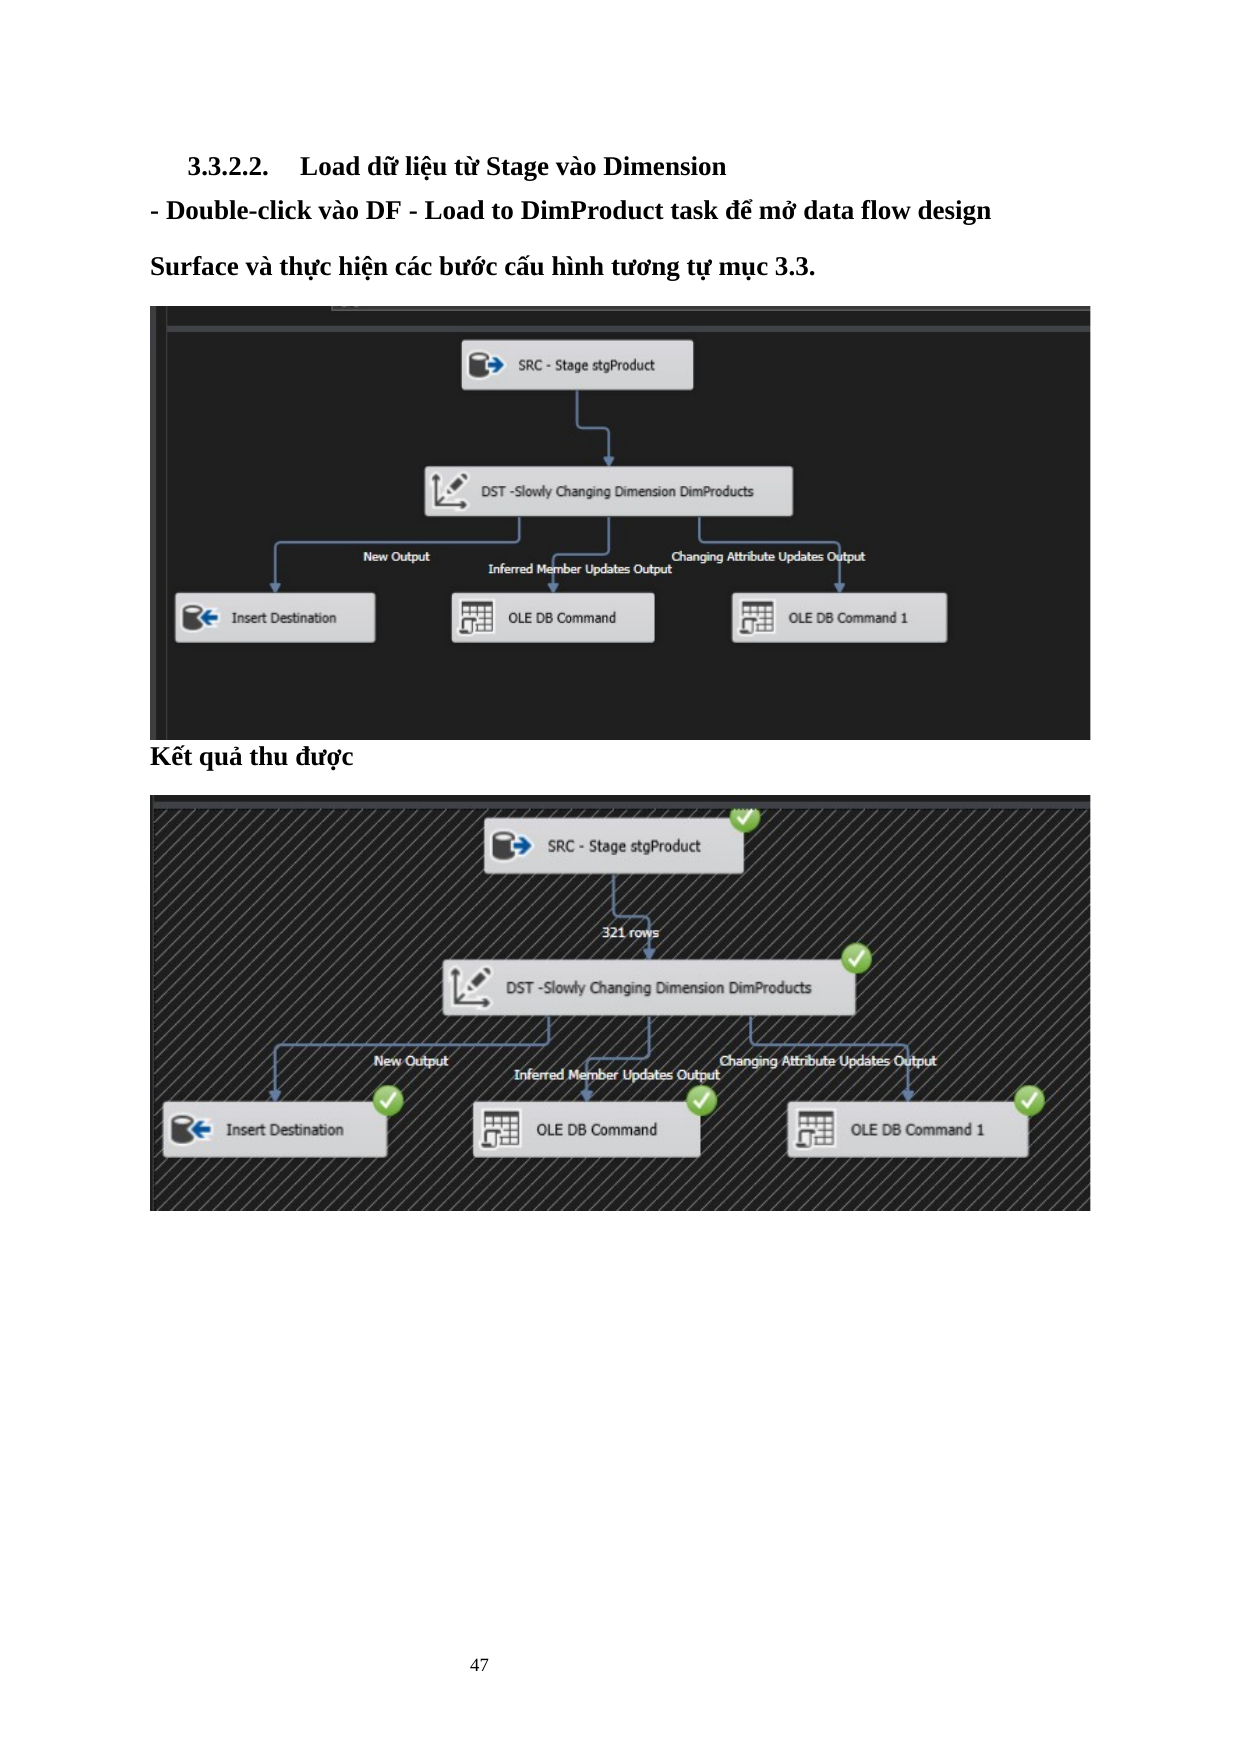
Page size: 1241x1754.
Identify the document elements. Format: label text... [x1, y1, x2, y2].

text Surface và thực hiện các bước cấu hình tương tự mục 3.3. [150, 250, 1090, 281]
subtitle Load dữ liệu từ Stage vào Dimension [187, 150, 1090, 181]
text - Double-click vào DF - Load to DimProduct task để mở data flow design [150, 194, 1090, 225]
text Kết quả thu được [150, 740, 1090, 771]
picture [150, 306, 1091, 740]
picture [150, 795, 1091, 1211]
